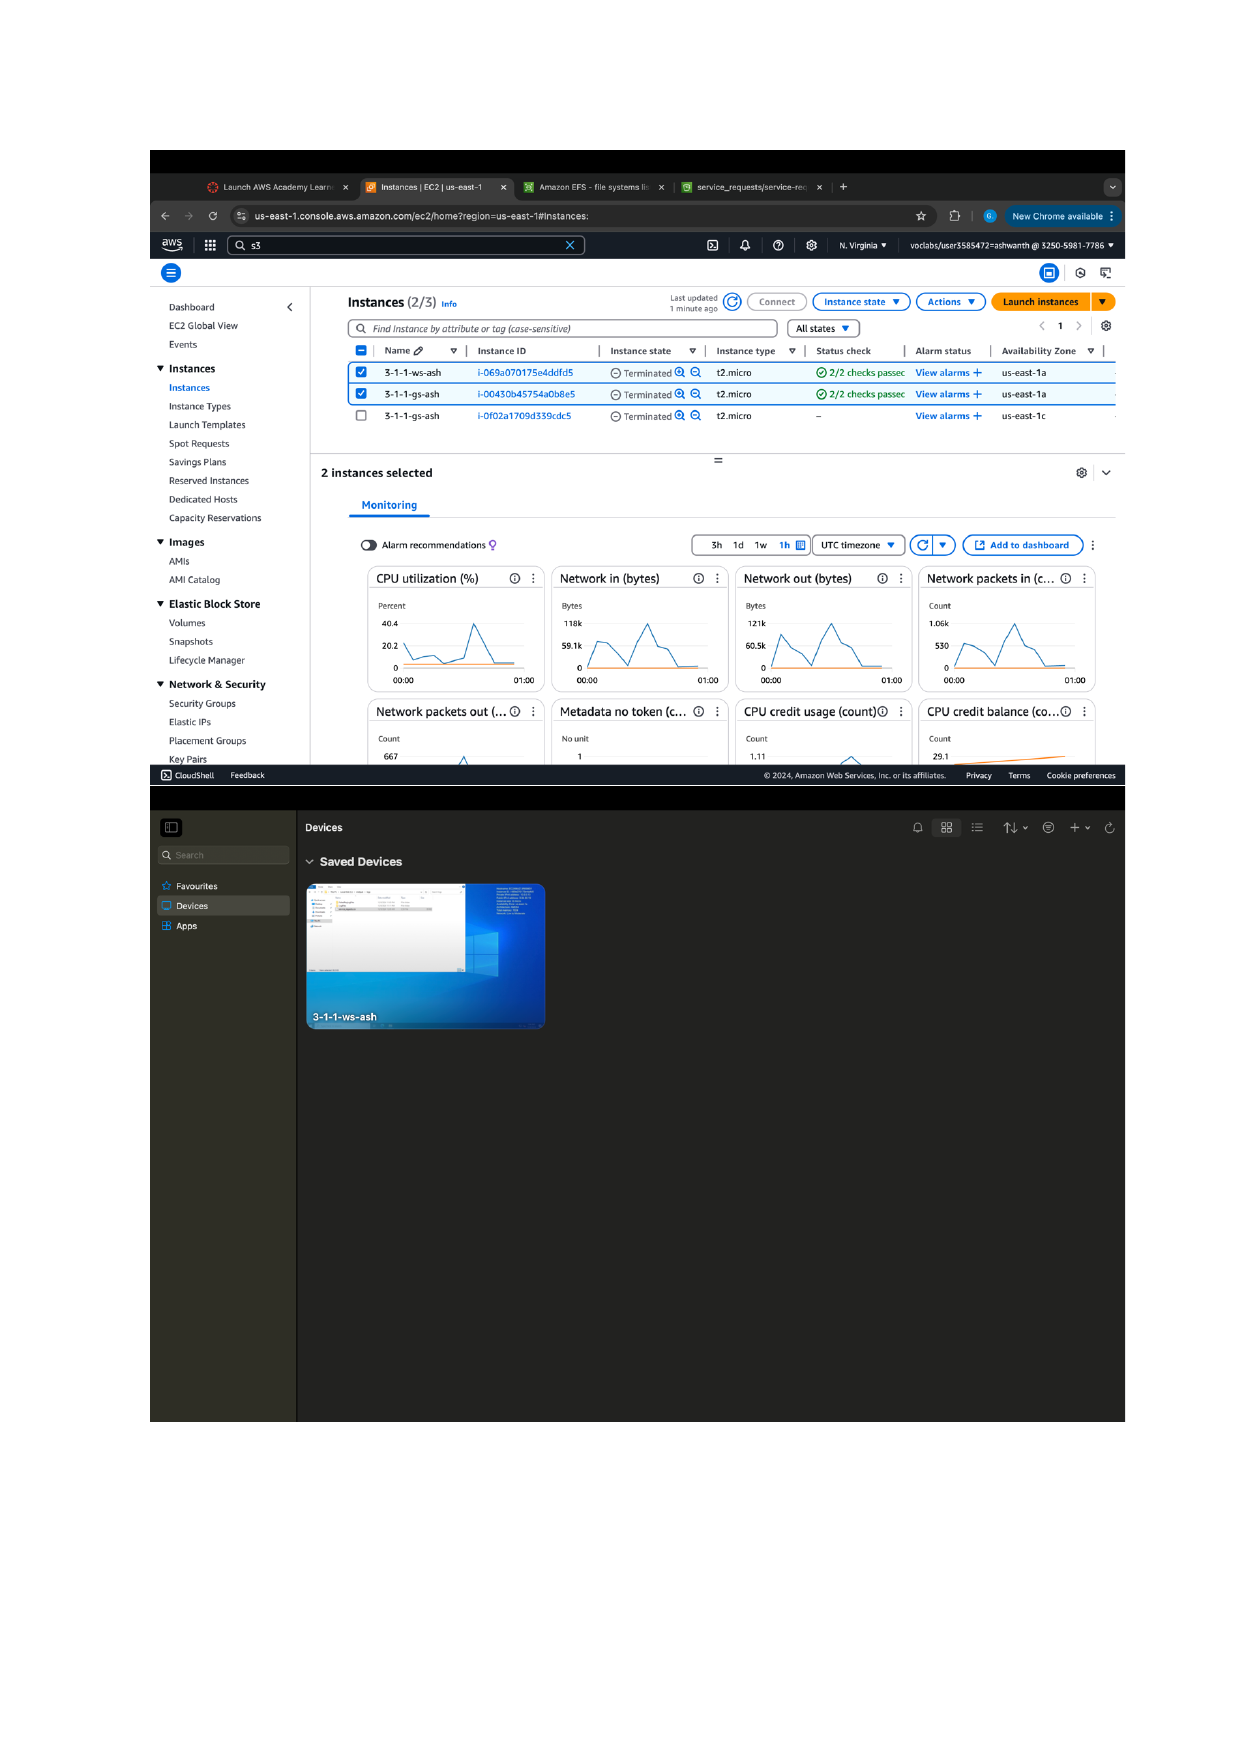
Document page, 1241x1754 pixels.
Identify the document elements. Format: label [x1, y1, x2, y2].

picture [150, 150, 1125, 785]
picture [150, 786, 1125, 1422]
